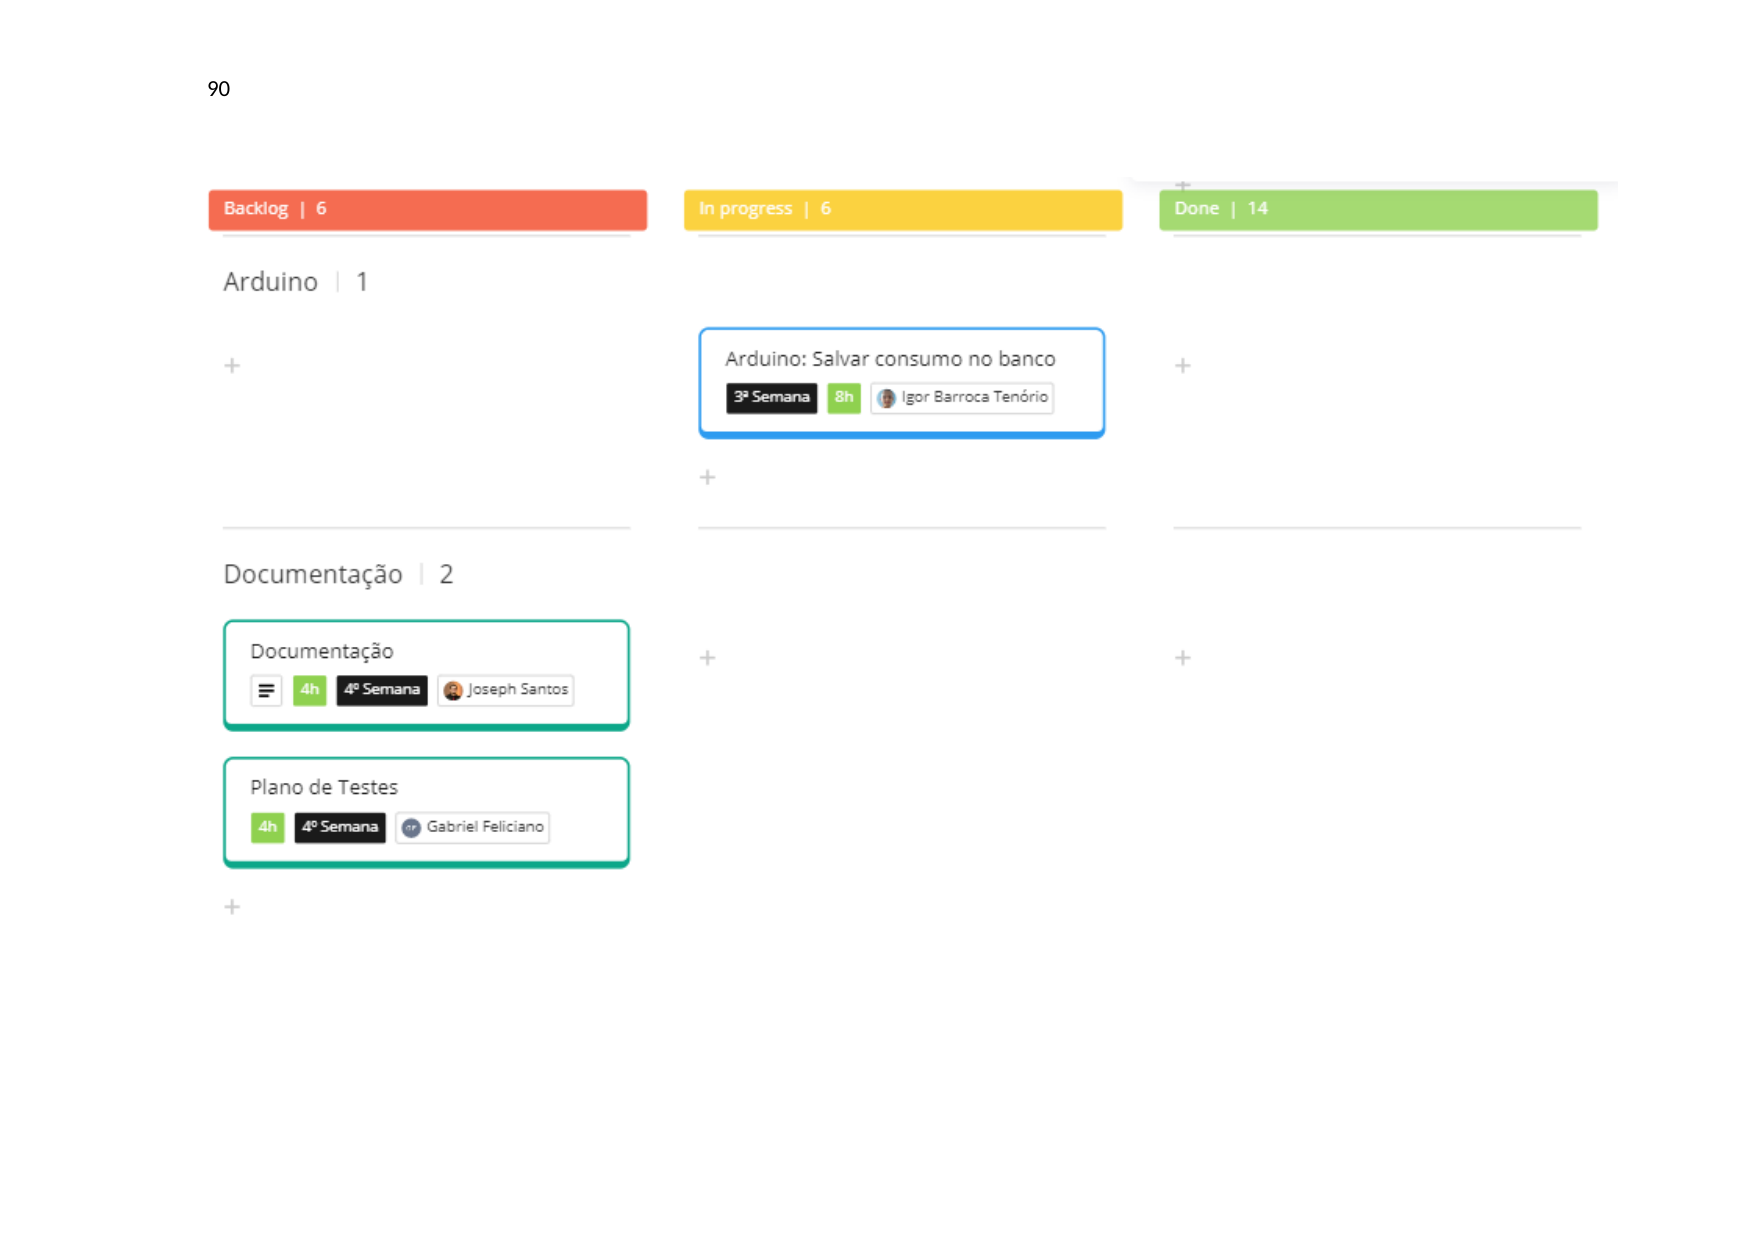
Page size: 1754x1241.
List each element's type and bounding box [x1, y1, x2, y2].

picture [206, 177, 1618, 943]
